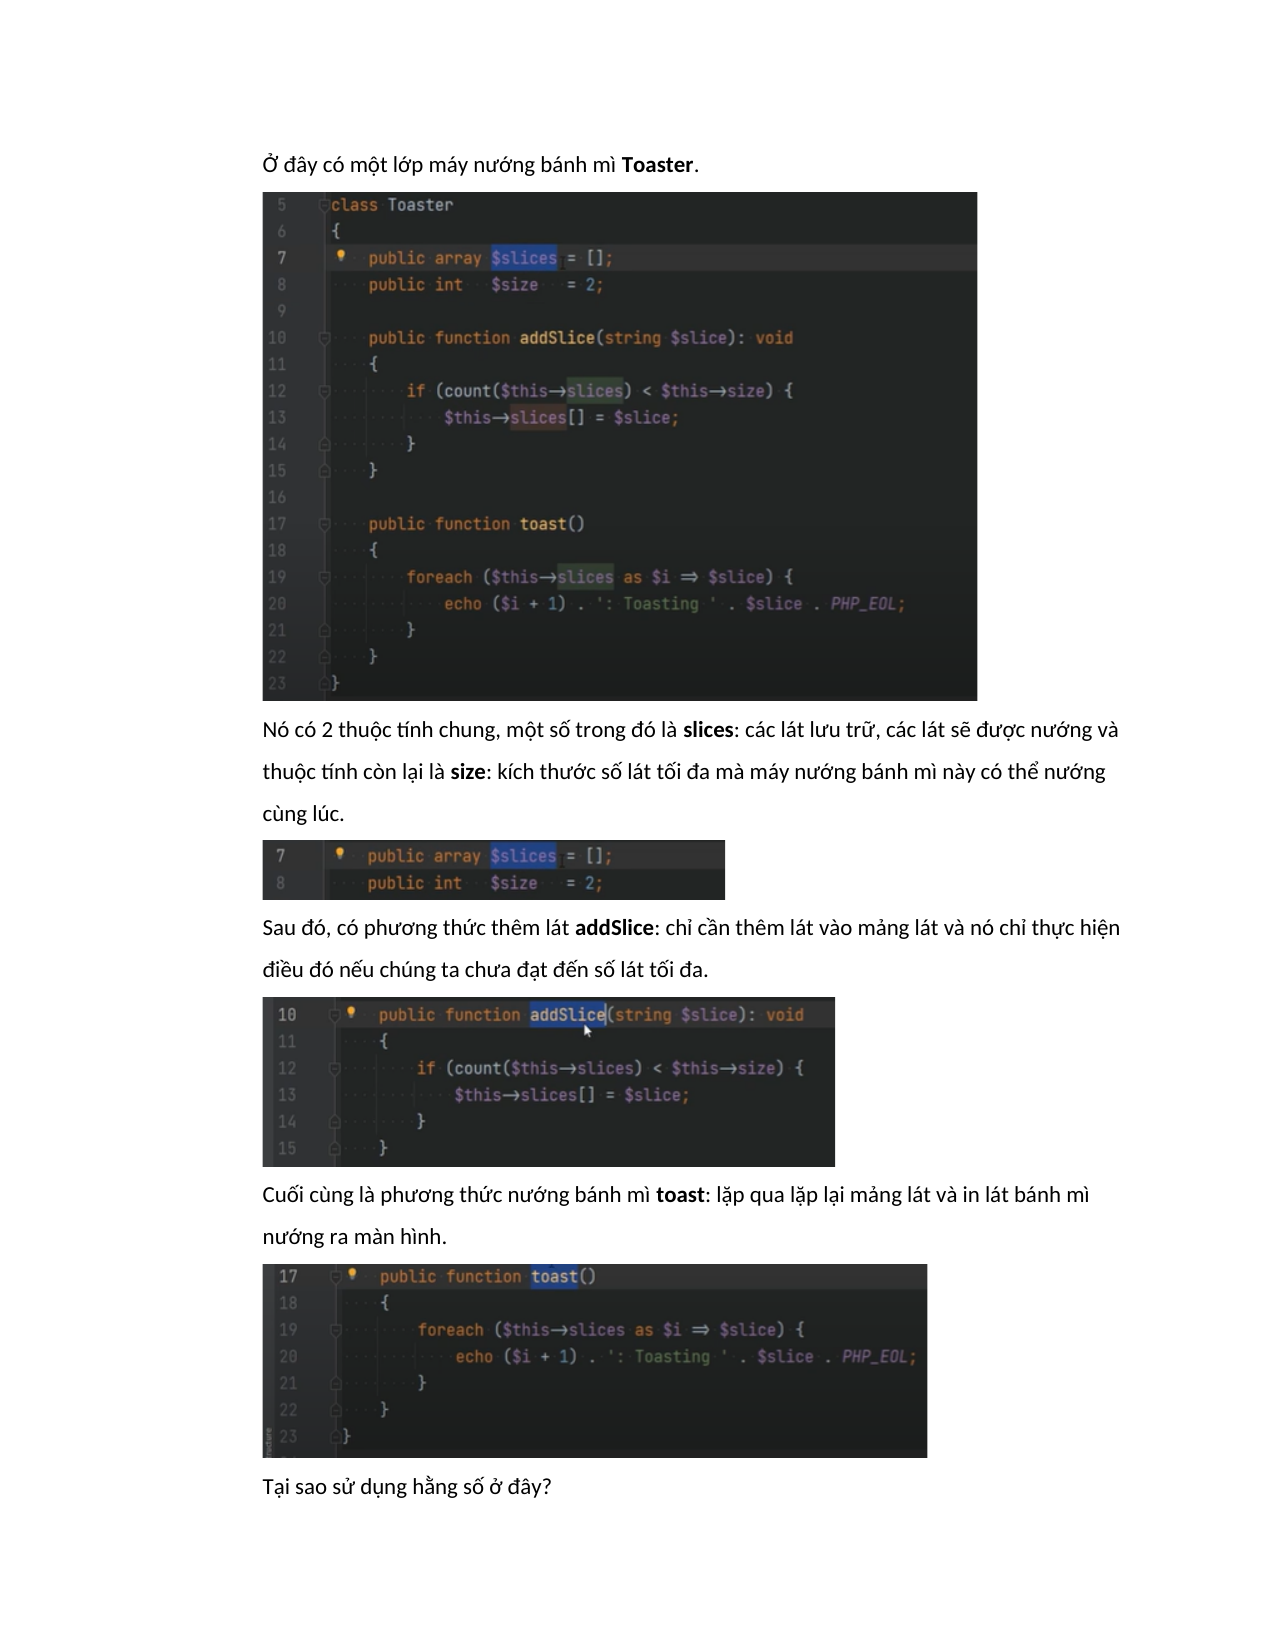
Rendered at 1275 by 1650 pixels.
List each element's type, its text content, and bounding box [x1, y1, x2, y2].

list Nó có 2 thuộc tính chung, một số trong đó là slices: các lát lưu trữ, các lát sẽ được nướng và thuộc tính còn lại là size: kích thước số lát tối đa mà máy nướng bánh mì này có thể nướng cùng lúc. [262, 715, 1125, 827]
list Sau đó, có phương thức thêm lát addSlice: chỉ cần thêm lát vào mảng lát và nó chỉ thực hiện điều đó nếu chúng ta chưa đạt đến số lát tối đa. [262, 913, 1125, 983]
picture [262, 997, 836, 1167]
list Tại sao sử dụng hằng số ở đây? [262, 1472, 1125, 1500]
list Cuối cùng là phương thức nướng bánh mì toast: lặp qua lặp lại mảng lát và in lát bánh mì nướng ra màn hình. [262, 1180, 1125, 1250]
picture [262, 840, 725, 900]
picture [262, 192, 978, 701]
list Ở đây có một lớp máy nướng bánh mì Toaster. [262, 150, 1125, 178]
picture [262, 1264, 928, 1458]
